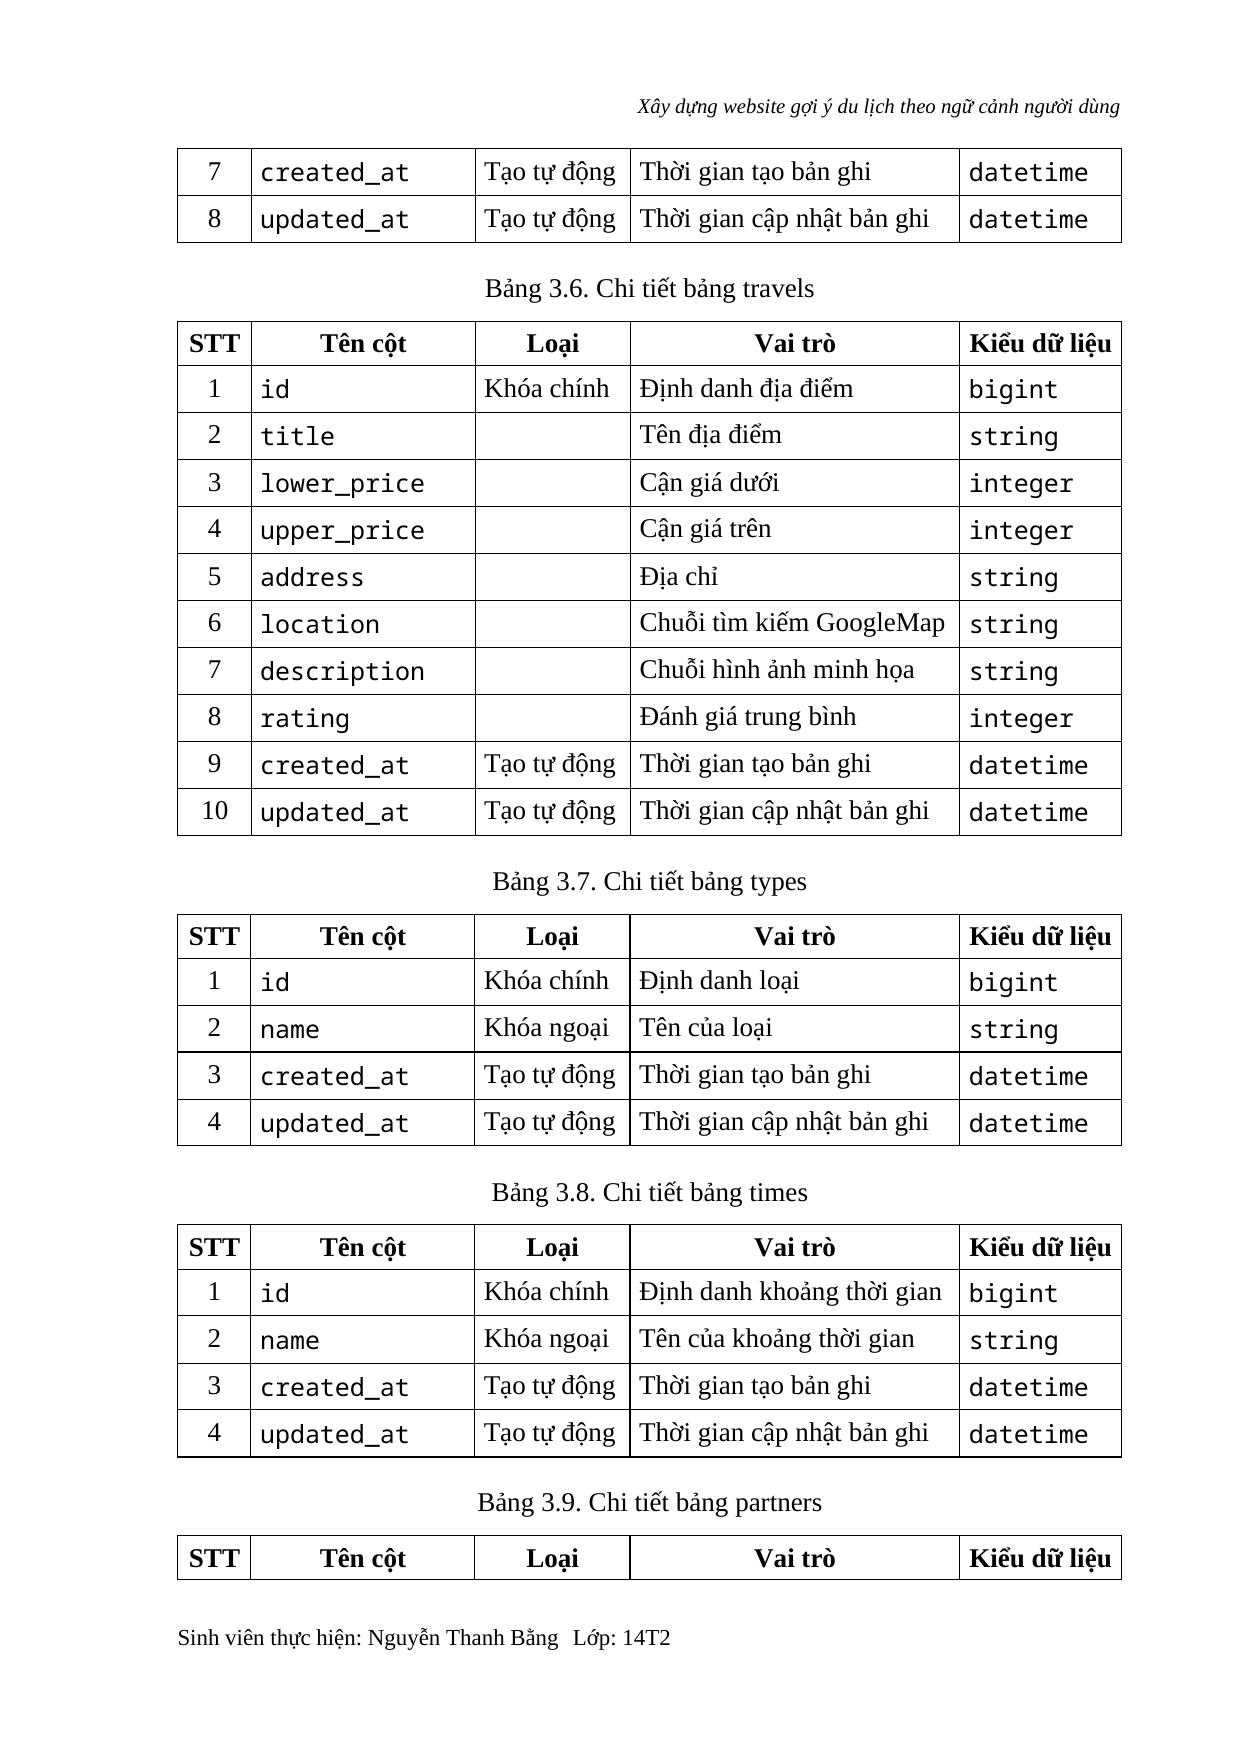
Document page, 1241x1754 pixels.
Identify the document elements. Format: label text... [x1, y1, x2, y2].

table_cell 9 [178, 742, 251, 787]
table_cell updated_at [251, 1410, 474, 1456]
table_cell 1 [178, 1270, 250, 1315]
table_cell Thời gian tạo bản ghi [631, 1053, 959, 1098]
table_cell Cận giá trên [631, 507, 959, 553]
table_cell 4 [178, 1100, 250, 1145]
table_cell string [960, 413, 1121, 459]
table_cell 4 [178, 507, 251, 553]
table_header Vai trò [631, 1536, 959, 1579]
table_cell bigint [960, 959, 1121, 1004]
table_header Vai trò [631, 322, 959, 365]
table_cell Tạo tự động [476, 742, 630, 787]
table_cell 7 [178, 648, 251, 693]
table_cell bigint [960, 1270, 1121, 1315]
table_cell Thời gian cập nhật bản ghi [631, 789, 959, 834]
table_header Tên cột [251, 1225, 474, 1268]
table_cell 3 [178, 460, 251, 506]
table_header Tên cột [251, 915, 474, 957]
table_cell datetime [960, 1053, 1121, 1098]
table_cell bigint [960, 366, 1121, 412]
table_header Vai trò [631, 1225, 959, 1268]
table_cell 3 [178, 1364, 250, 1409]
table_cell lower_price [252, 460, 475, 506]
table_cell updated_at [251, 1100, 474, 1145]
table_cell id [251, 1270, 474, 1315]
table_cell Khóa ngoại [475, 1006, 629, 1051]
table_cell [476, 507, 630, 553]
table_header STT [178, 1536, 250, 1579]
table_cell id [252, 366, 475, 412]
table_header Kiểu dữ liệu [960, 1536, 1121, 1579]
table_cell Đánh giá trung bình [631, 695, 959, 741]
table_cell Khóa chính [475, 959, 629, 1004]
table_cell string [960, 1316, 1121, 1362]
table_cell Định danh địa điểm [631, 366, 959, 412]
table_cell description [252, 648, 475, 693]
table_header Kiểu dữ liệu [960, 1225, 1121, 1268]
table_cell 1 [178, 959, 250, 1004]
table_cell 4 [178, 1410, 250, 1456]
table_cell 2 [178, 1006, 250, 1051]
table_cell [476, 648, 630, 693]
table_header STT [178, 915, 250, 957]
table_cell string [960, 601, 1121, 647]
table_cell 10 [178, 789, 251, 834]
table_cell 6 [178, 601, 251, 647]
table_cell created_at [252, 742, 475, 787]
table_cell rating [252, 695, 475, 741]
table_cell location [252, 601, 475, 647]
table_cell Chuỗi hình ảnh minh họa [631, 648, 959, 693]
table_cell Tạo tự động [475, 1410, 629, 1456]
table_cell id [251, 959, 474, 1004]
table_cell string [960, 648, 1121, 693]
table_cell Chuỗi tìm kiếm GoogleMap [631, 601, 959, 647]
table_cell datetime [960, 742, 1121, 787]
table_header Vai trò [631, 915, 959, 957]
table_cell 8 [178, 196, 251, 242]
table_cell 5 [178, 554, 251, 599]
table_cell [476, 413, 630, 459]
table_header Loại [475, 1225, 629, 1268]
table_cell 2 [178, 413, 251, 459]
table_cell 1 [178, 366, 251, 412]
table_cell Thời gian tạo bản ghi [631, 742, 959, 787]
table_cell string [960, 554, 1121, 599]
table_cell updated_at [252, 789, 475, 834]
table_cell datetime [960, 1100, 1121, 1145]
table_cell 3 [178, 1053, 250, 1098]
table_cell created_at [251, 1364, 474, 1409]
table_cell integer [960, 507, 1121, 553]
table_cell integer [960, 695, 1121, 741]
table_cell Tạo tự động [476, 789, 630, 834]
table_cell Định danh loại [631, 959, 959, 1004]
table_cell Tạo tự động [476, 149, 630, 195]
table_cell upper_price [252, 507, 475, 553]
table_header STT [178, 1225, 250, 1268]
table_header Loại [475, 915, 629, 957]
table_cell [476, 695, 630, 741]
table_cell Khóa chính [475, 1270, 629, 1315]
table_cell name [251, 1316, 474, 1362]
table_cell created_at [251, 1053, 474, 1098]
table_cell updated_at [252, 196, 475, 242]
table_cell created_at [252, 149, 475, 195]
table_cell Cận giá dưới [631, 460, 959, 506]
table_cell [476, 460, 630, 506]
table_cell Khóa ngoại [475, 1316, 629, 1362]
table_cell [476, 601, 630, 647]
table_cell Địa chỉ [631, 554, 959, 599]
table_cell Tạo tự động [476, 196, 630, 242]
table_cell Tên của khoảng thời gian [631, 1316, 959, 1362]
table_header Kiểu dữ liệu [960, 322, 1121, 365]
table_cell Thời gian tạo bản ghi [631, 149, 959, 195]
table_cell Tạo tự động [475, 1100, 629, 1145]
table_cell 7 [178, 149, 251, 195]
table_cell Tên địa điểm [631, 413, 959, 459]
table_cell string [960, 1006, 1121, 1051]
table_cell integer [960, 460, 1121, 506]
table_cell Khóa chính [476, 366, 630, 412]
table_cell datetime [960, 196, 1121, 242]
table_cell 8 [178, 695, 251, 741]
table_cell datetime [960, 1410, 1121, 1456]
table_header Tên cột [251, 1536, 474, 1579]
table_header Kiểu dữ liệu [960, 915, 1121, 957]
table_cell datetime [960, 789, 1121, 834]
table_cell Tên của loại [631, 1006, 959, 1051]
table_cell datetime [960, 149, 1121, 195]
table_cell datetime [960, 1364, 1121, 1409]
table_cell address [252, 554, 475, 599]
table_cell 2 [178, 1316, 250, 1362]
table_cell Thời gian cập nhật bản ghi [631, 196, 959, 242]
table_cell name [251, 1006, 474, 1051]
table_cell Thời gian cập nhật bản ghi [631, 1100, 959, 1145]
table_header Loại [476, 322, 630, 365]
table_cell title [252, 413, 475, 459]
table_cell Thời gian cập nhật bản ghi [631, 1410, 959, 1456]
table_cell Tạo tự động [475, 1053, 629, 1098]
table_header STT [178, 322, 251, 365]
table_cell Tạo tự động [475, 1364, 629, 1409]
table_cell Thời gian tạo bản ghi [631, 1364, 959, 1409]
table_cell [476, 554, 630, 599]
table_header Loại [475, 1536, 629, 1579]
table_cell Định danh khoảng thời gian [631, 1270, 959, 1315]
table_header Tên cột [252, 322, 475, 365]
